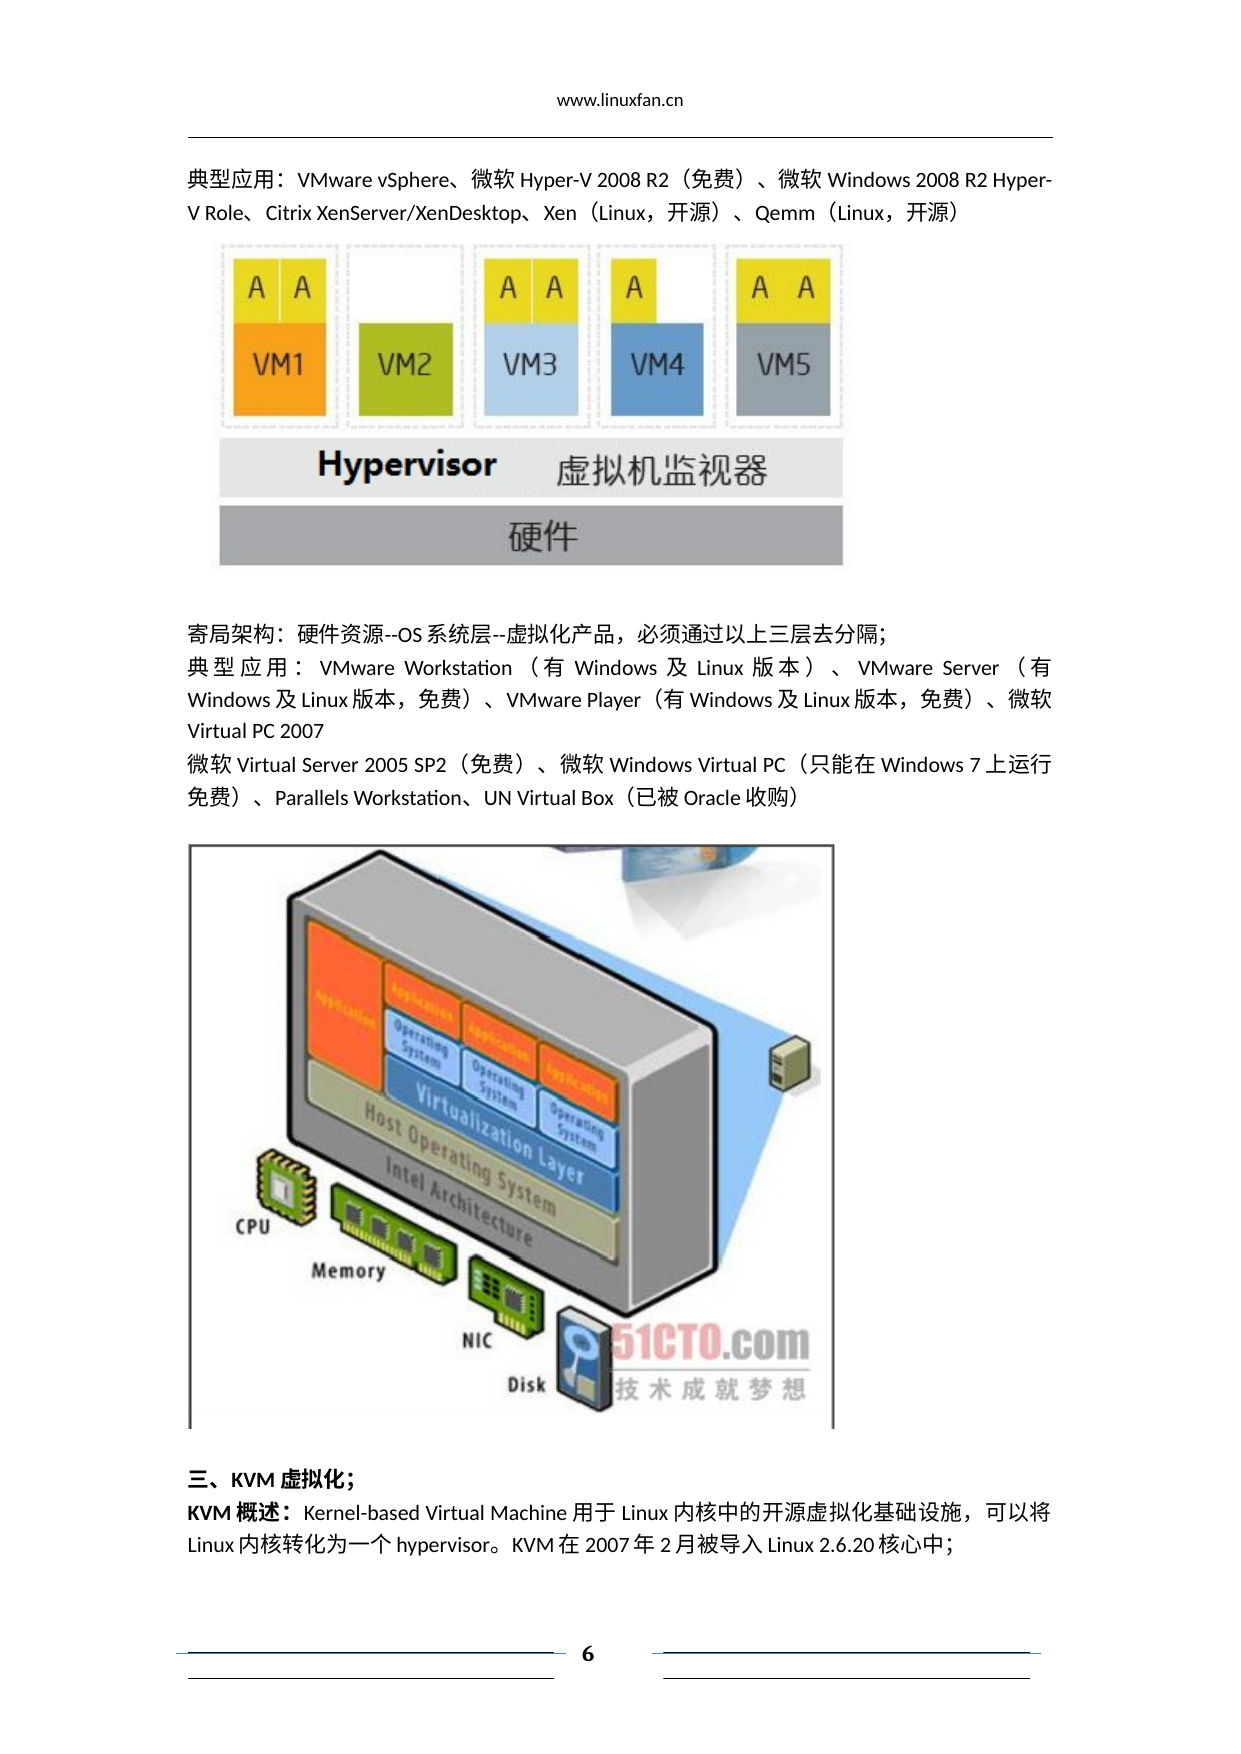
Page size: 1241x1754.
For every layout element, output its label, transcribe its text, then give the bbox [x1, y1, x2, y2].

text KVM概述：Kernel-based Virtual Machine用于Linux内核中的开源虚拟化基础设施，可以将Linux内核转化为一个hypervisor。KVM在2007年2月被导入Linux 2.6.20核心中； [187, 1494, 1053, 1559]
text 三、KVM虚拟化； [187, 1462, 1053, 1494]
text 典型应用：VMware Workstation（有Windows及Linux版本）、VMware Server（有Windows及Linux版本，免费）、VMware Player（有Windows及Linux版本，免费）、微软Virtual PC 2007 [187, 649, 1053, 747]
text 寄局架构：硬件资源--OS系统层--虚拟化产品，必须通过以上三层去分隔； [187, 617, 1053, 649]
picture [187, 844, 835, 1429]
text 典型应用：VMware vSphere、微软Hyper-V 2008 R2（免费）、微软Windows 2008 R2 Hyper-V Role、Citrix XenServer/XenDesktop、Xen（Linux，开源）、Qemm（Linux，开源） [187, 162, 1053, 227]
text 微软Virtual Server 2005 SP2（免费）、微软Windows Virtual PC（只能在Windows 7上运行，免费）、Parallels Workstation、UN Virtual Box（已被Oracle收购） [187, 747, 1053, 812]
picture [187, 227, 898, 586]
